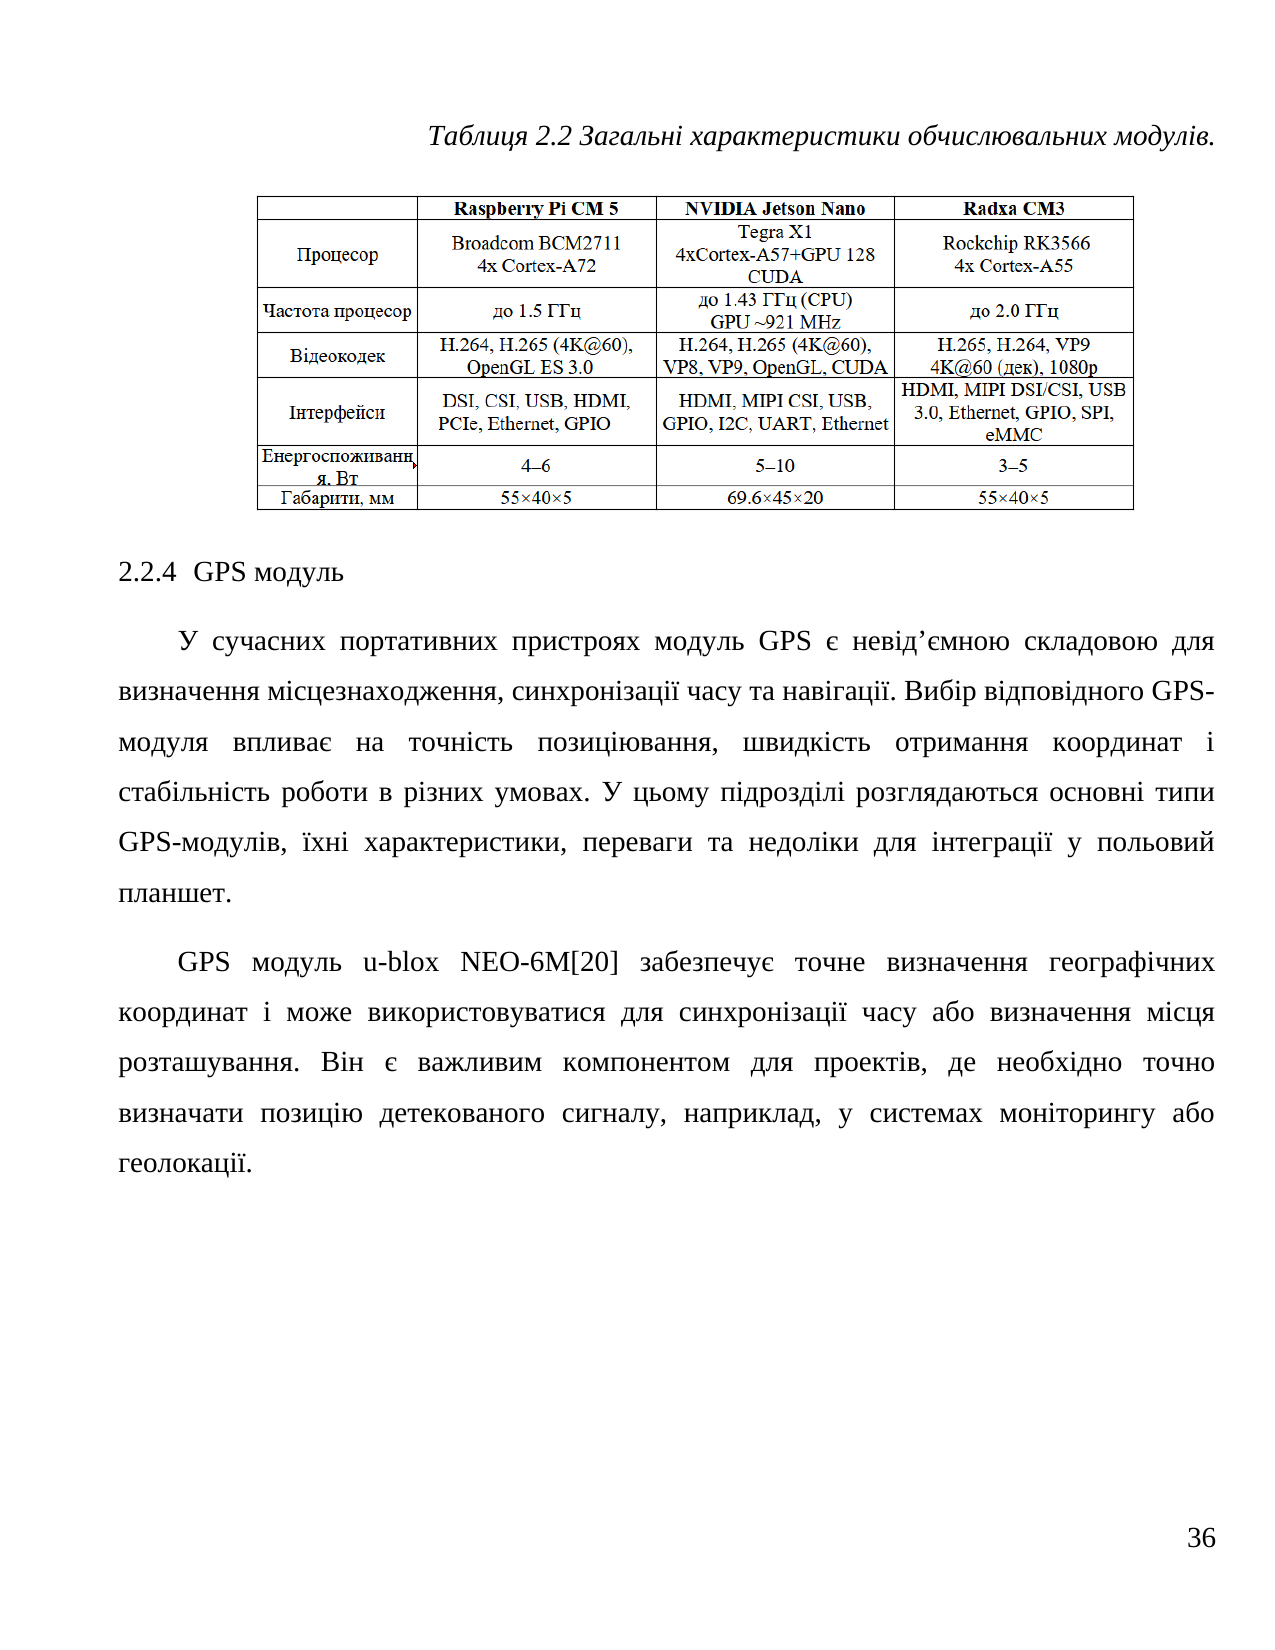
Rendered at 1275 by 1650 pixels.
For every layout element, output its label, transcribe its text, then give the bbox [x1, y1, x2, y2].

text Таблиця 2.2 Загальні характеристики обчислювальних модулів. [118, 118, 1216, 152]
subtitle GPS модуль [118, 554, 1216, 588]
text GPS модуль u-blox NEO-6M[20] забезпечує точне визначення географічних координат і може використовуватися для синхронізації часу або визначення місця розташування. Він є важливим компонентом для проектів, де необхідно точно визначати позицію детекованого сигналу, наприклад, у системах моніторингу або геолокації. [118, 944, 1216, 1179]
text У сучасних портативних пристроях модуль GPS є невід’ємною складовою для визначення місцезнаходження, синхронізації часу та навігації. Вибір відповідного GPS-модуля впливає на точність позиціювання, швидкість отримання координат і стабільність роботи в різних умовах. У цьому підрозділі розглядаються основні типи GPS-модулів, їхні характеристики, переваги та недоліки для інтеграції у польовий планшет. [118, 623, 1216, 908]
picture [253, 187, 1140, 517]
